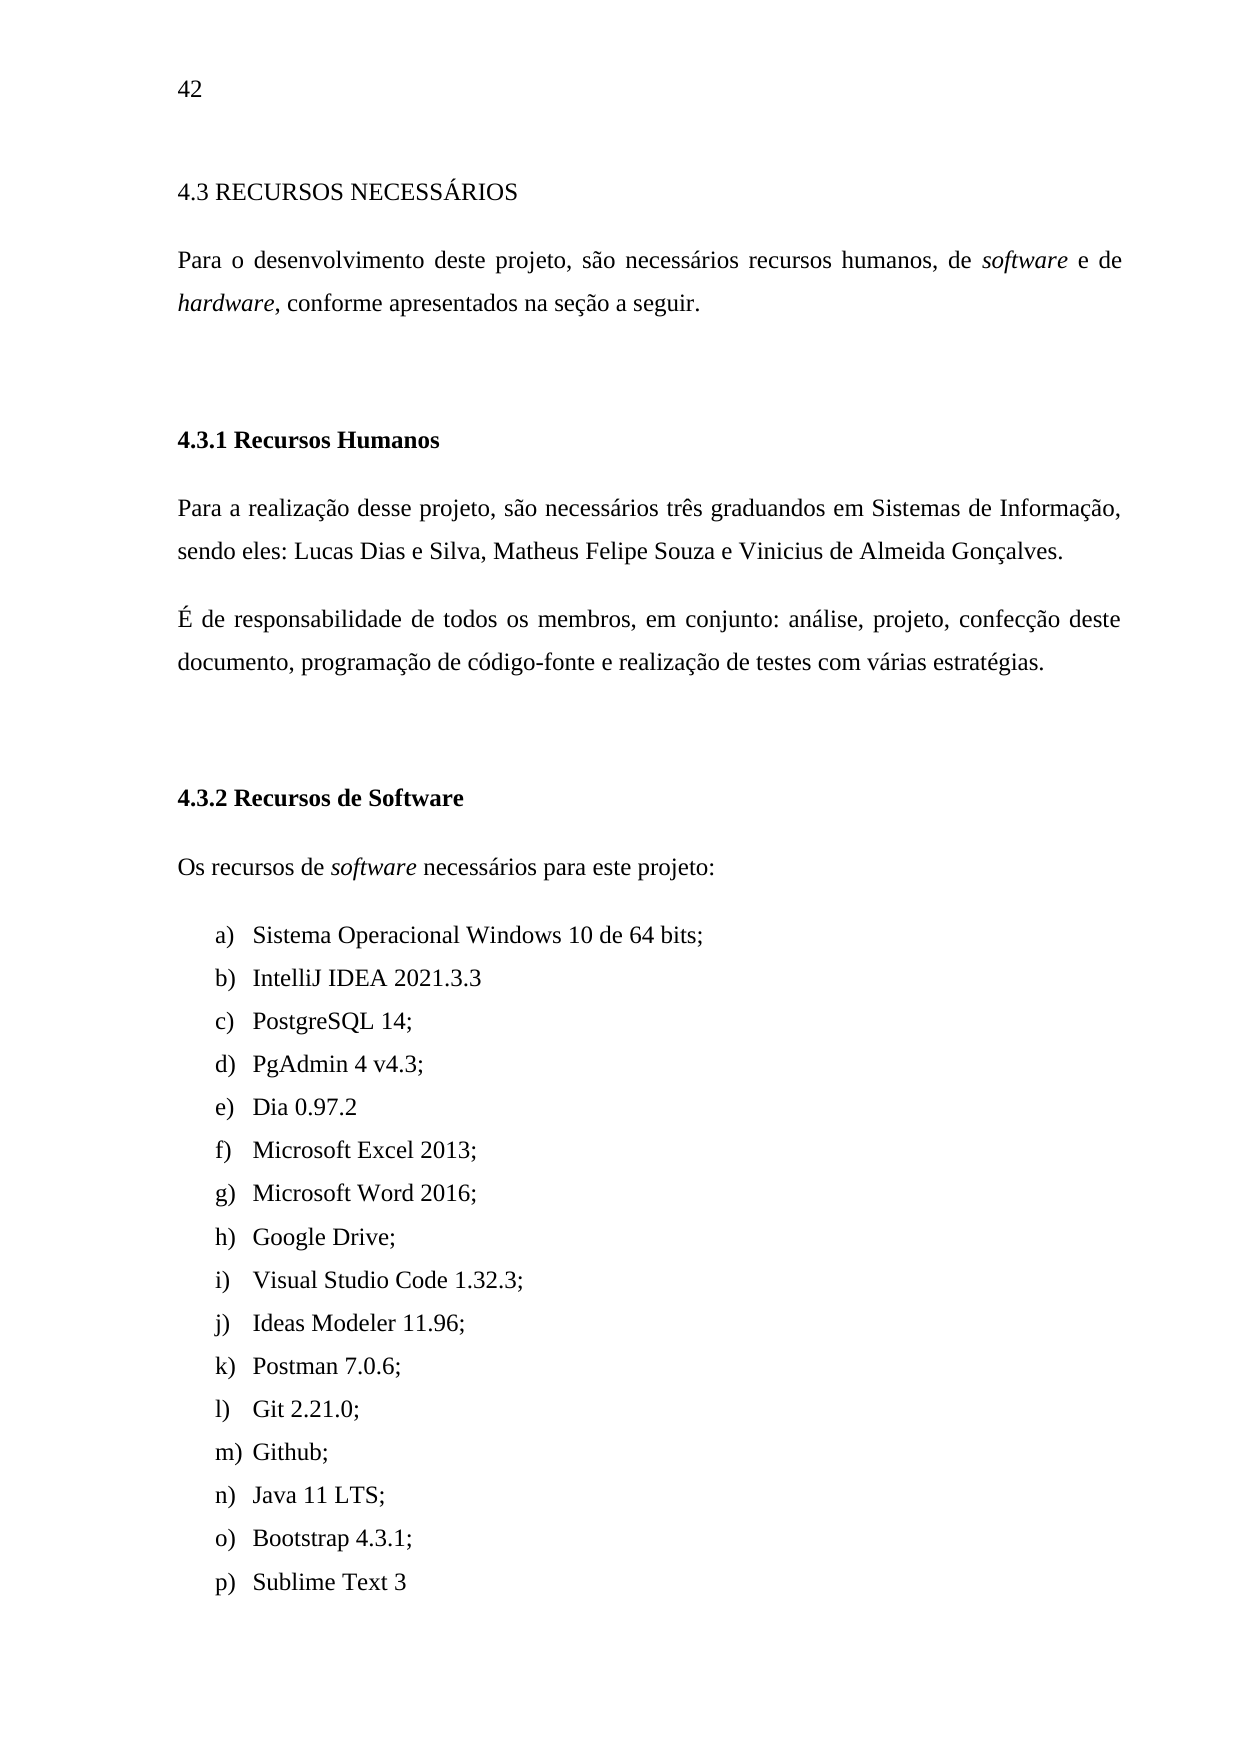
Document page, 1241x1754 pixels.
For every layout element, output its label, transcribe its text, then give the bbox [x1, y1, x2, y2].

text Os recursos de software necessários para este projeto: [177, 852, 1122, 880]
list PostgreSQL 14; [215, 1006, 1122, 1035]
list Microsoft Word 2016; [215, 1178, 1122, 1207]
subtitle 4.3.1 Recursos Humanos [177, 425, 1122, 453]
subtitle 4.3.2 Recursos de Software [177, 783, 1122, 812]
list Dia 0.97.2 [215, 1092, 1122, 1121]
list PgAdmin 4 v4.3; [215, 1049, 1122, 1078]
text Para a realização desse projeto, são necessários três graduandos em Sistemas de Informação, sendo eles: Lucas Dias e Silva, Matheus Felipe Souza e Vinicius de Almeida Gonçalves. [177, 493, 1122, 565]
list Postman 7.0.6; [215, 1351, 1122, 1380]
text É de responsabilidade de todos os membros, em conjunto: análise, projeto, confecção deste documento, programação de código-fonte e realização de testes com várias estratégias. [177, 604, 1122, 676]
list Github; [215, 1437, 1122, 1466]
list IntelliJ IDEA 2021.3.3 [215, 963, 1122, 992]
list Git 2.21.0; [215, 1394, 1122, 1423]
list Google Drive; [215, 1222, 1122, 1250]
list Visual Studio Code 1.32.3; [215, 1265, 1122, 1293]
list Sistema Operacional Windows 10 de 64 bits; [215, 920, 1122, 948]
subtitle 4.3 RECURSOS NECESSÁRIOS [177, 177, 1122, 206]
list Bootstrap 4.3.1; [215, 1523, 1122, 1552]
list Sublime Text 3 [215, 1567, 1122, 1595]
text Para o desenvolvimento deste projeto, são necessários recursos humanos, de software e de hardware, conforme apresentados na seção a seguir. [177, 245, 1122, 317]
list Ideas Modeler 11.96; [215, 1308, 1122, 1337]
list Java 11 LTS; [215, 1480, 1122, 1509]
list Microsoft Excel 2013; [215, 1135, 1122, 1164]
